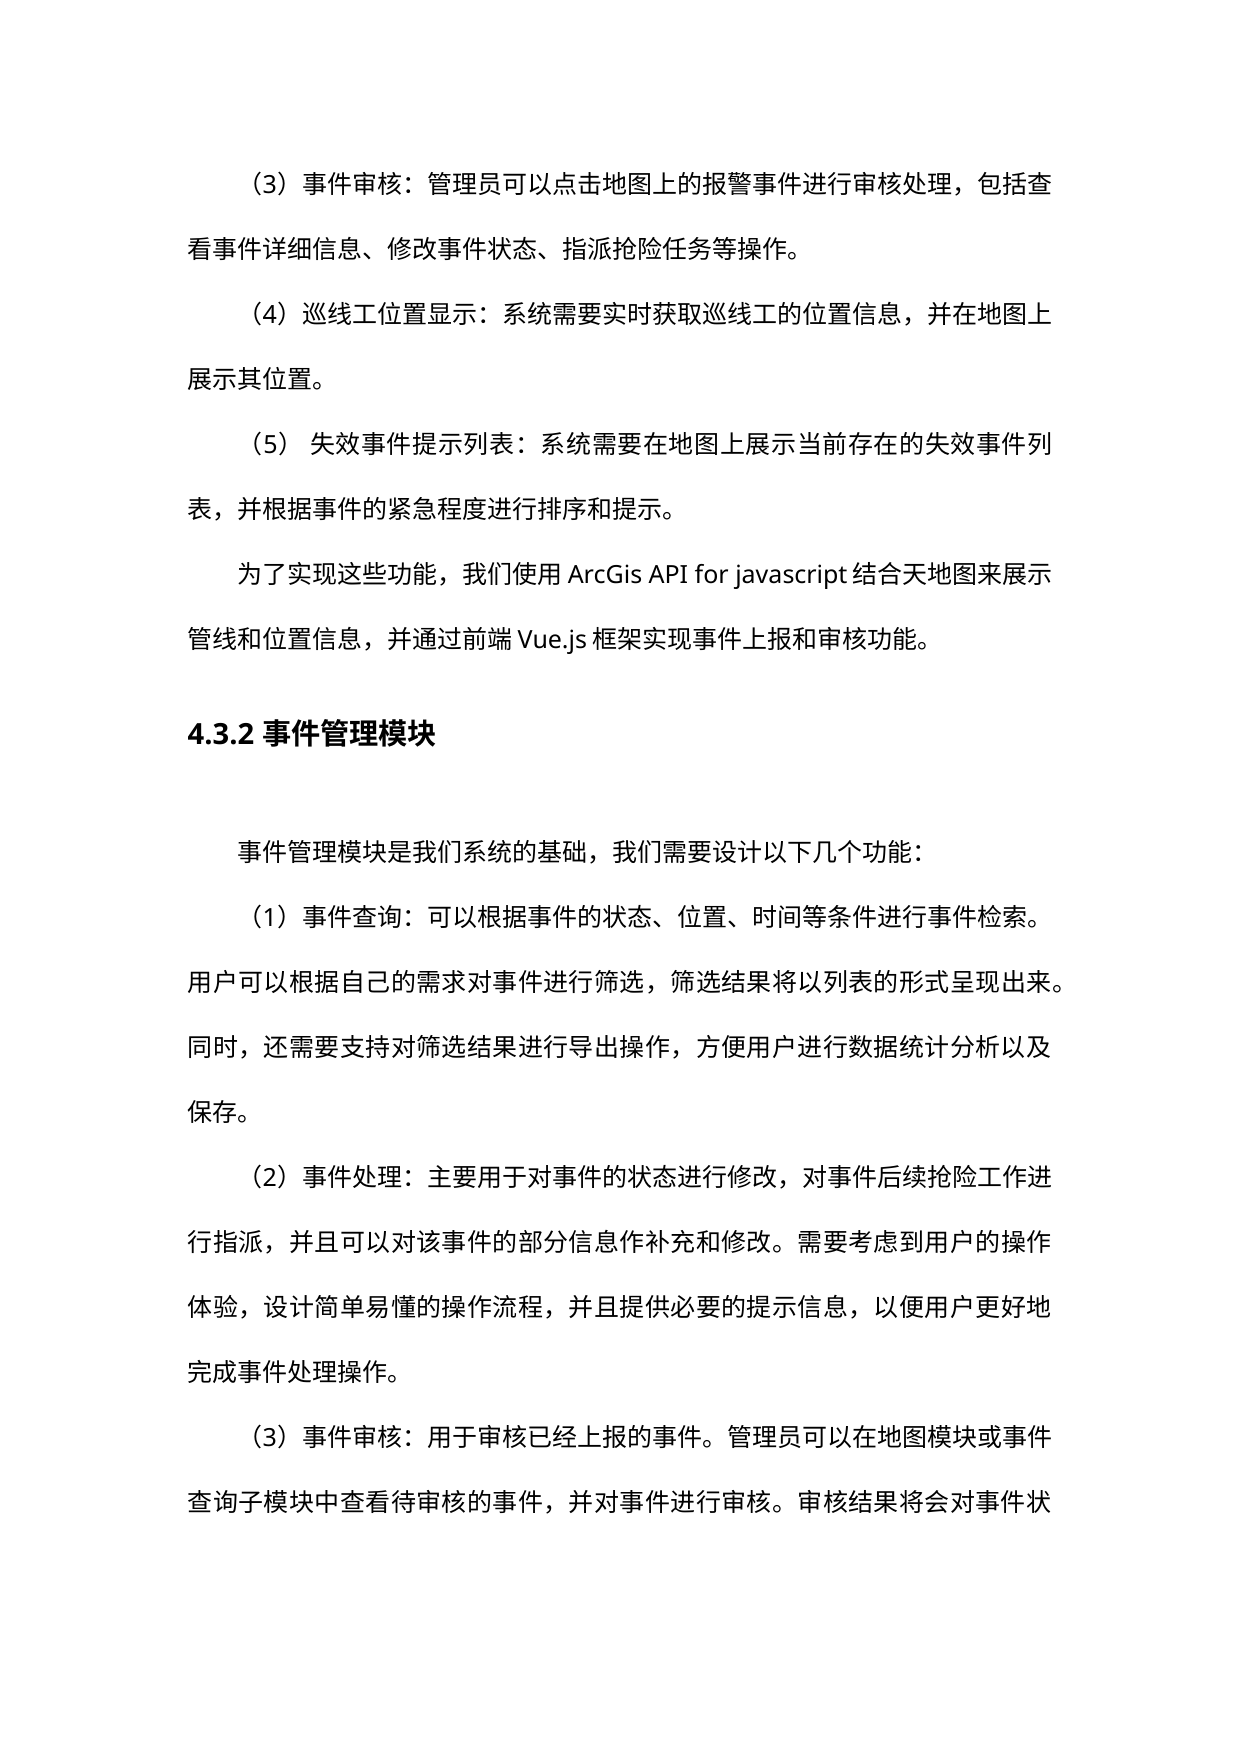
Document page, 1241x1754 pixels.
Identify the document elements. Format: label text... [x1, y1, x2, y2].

text （5） 失效事件提示列表：系统需要在地图上展示当前存在的失效事件列表，并根据事件的紧急程度进行排序和提示。 [187, 410, 1053, 540]
text （1）事件查询：可以根据事件的状态、位置、时间等条件进行事件检索。用户可以根据自己的需求对事件进行筛选，筛选结果将以列表的形式呈现出来。同时，还需要支持对筛选结果进行导出操作，方便用户进行数据统计分析以及保存。 [187, 883, 1053, 1143]
text （2）事件处理：主要用于对事件的状态进行修改，对事件后续抢险工作进行指派，并且可以对该事件的部分信息作补充和修改。需要考虑到用户的操作体验，设计简单易懂的操作流程，并且提供必要的提示信息，以便用户更好地完成事件处理操作。 [187, 1143, 1053, 1403]
text 为了实现这些功能，我们使用ArcGis API for javascript结合天地图来展示管线和位置信息，并通过前端Vue.js框架实现事件上报和审核功能。 [187, 540, 1053, 670]
subtitle 4.3.2 事件管理模块 [187, 699, 1053, 764]
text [187, 1403, 1053, 1533]
text （3）事件审核：管理员可以点击地图上的报警事件进行审核处理，包括查看事件详细信息、修改事件状态、指派抢险任务等操作。 [187, 150, 1053, 280]
text （4）巡线工位置显示：系统需要实时获取巡线工的位置信息，并在地图上展示其位置。 [187, 280, 1053, 410]
text 事件管理模块是我们系统的基础，我们需要设计以下几个功能： [187, 818, 1053, 883]
